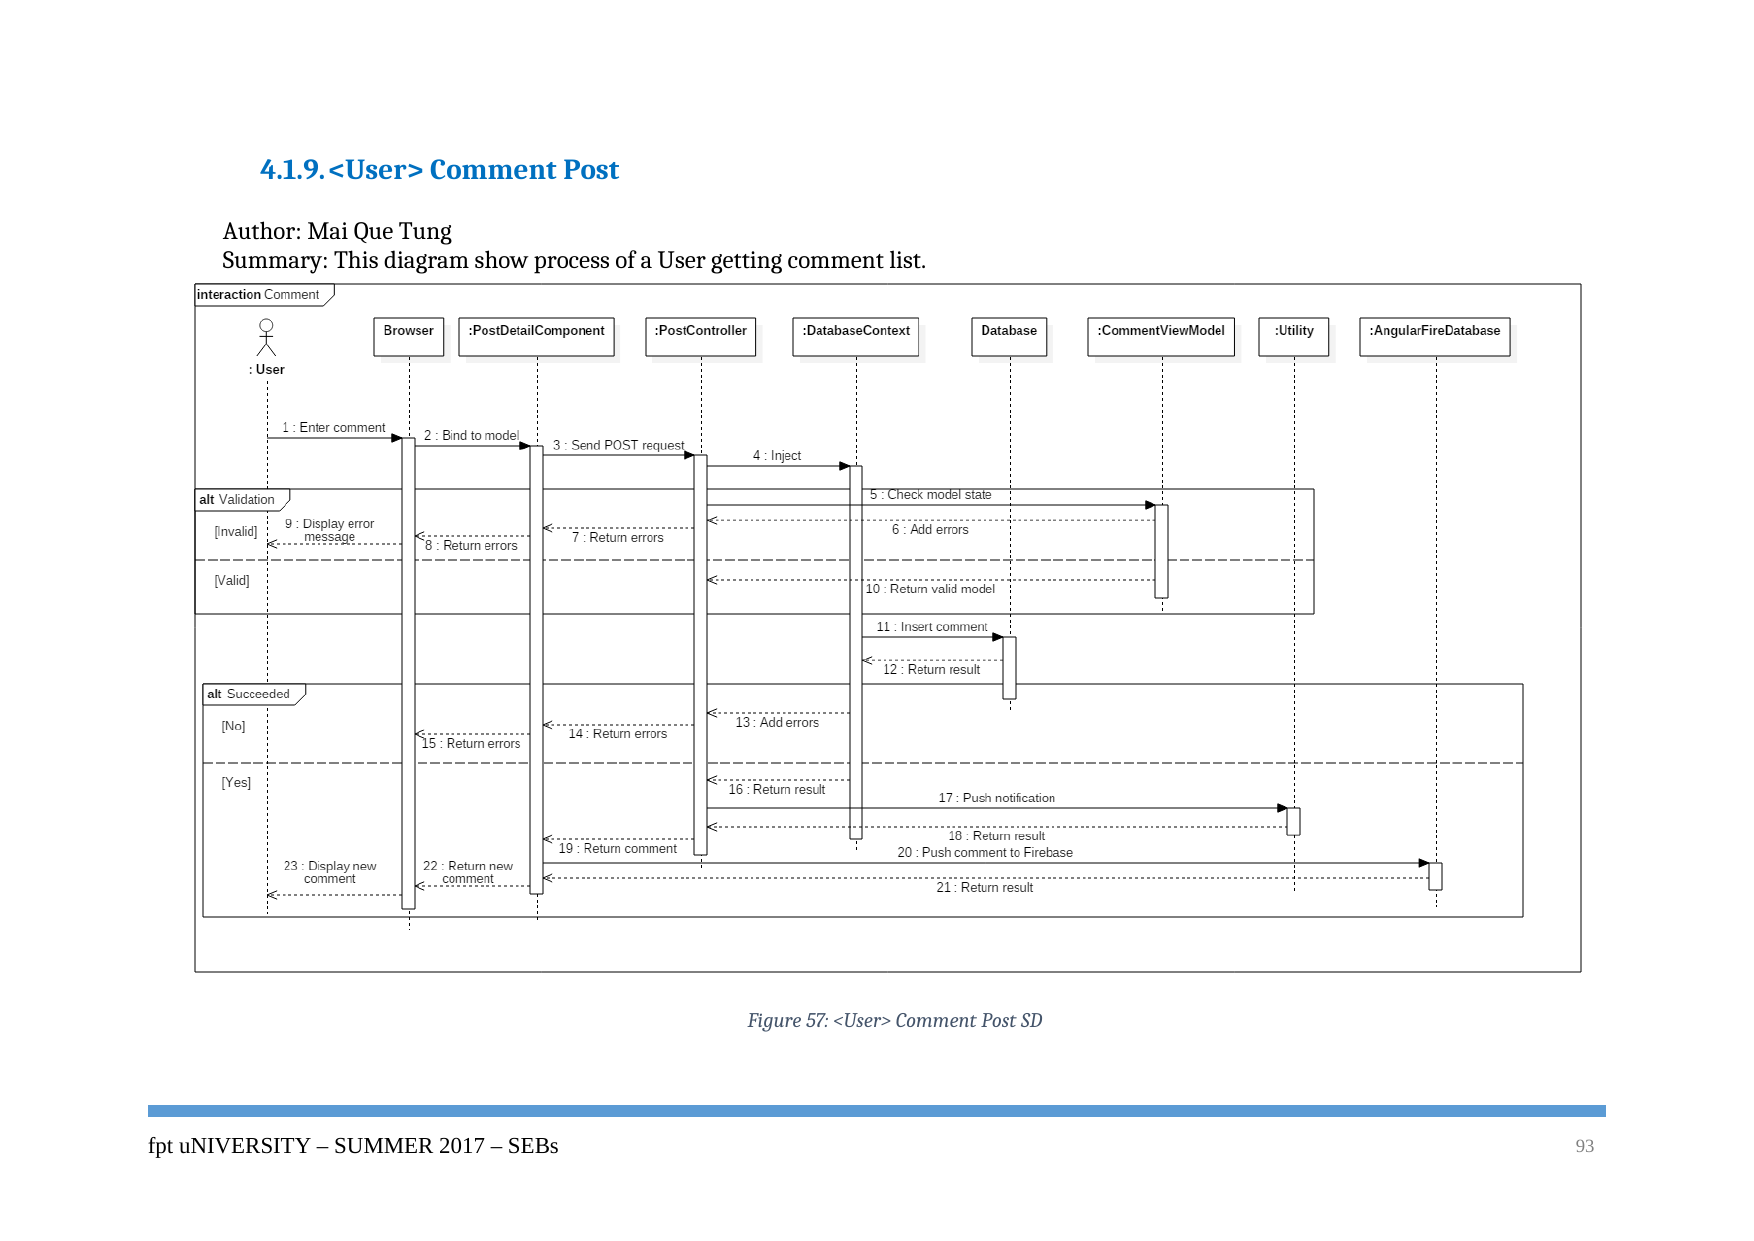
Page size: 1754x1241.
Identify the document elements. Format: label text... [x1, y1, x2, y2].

text Author: Mai Que Tung [223, 217, 1606, 246]
text <User> Comment Post [260, 153, 1606, 187]
picture [185, 274, 1619, 1010]
text Summary: This diagram show process of a User getting comment list. [223, 246, 1606, 274]
